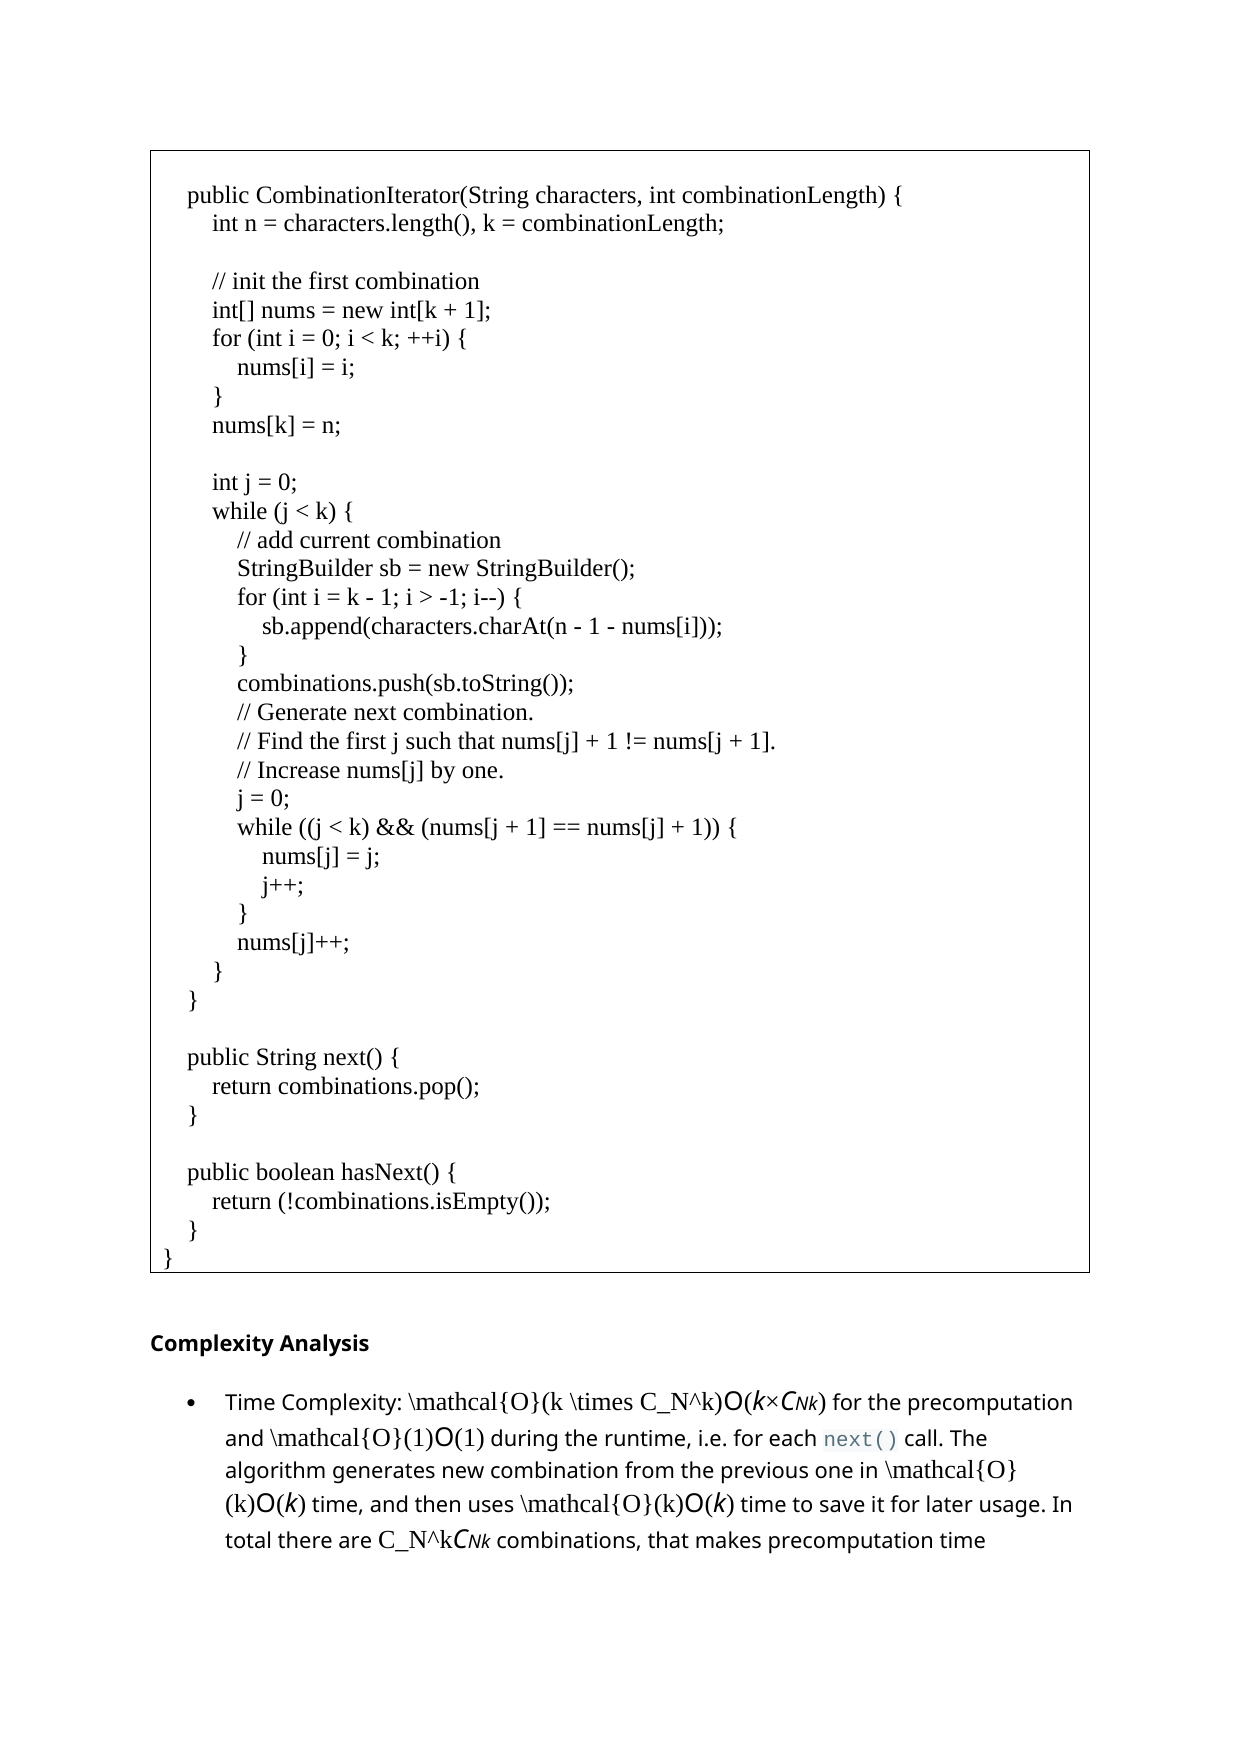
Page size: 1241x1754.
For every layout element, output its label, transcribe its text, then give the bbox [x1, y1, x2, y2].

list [187, 1383, 1090, 1556]
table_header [151, 151, 1089, 1272]
text Complexity Analysis [150, 1328, 1090, 1358]
